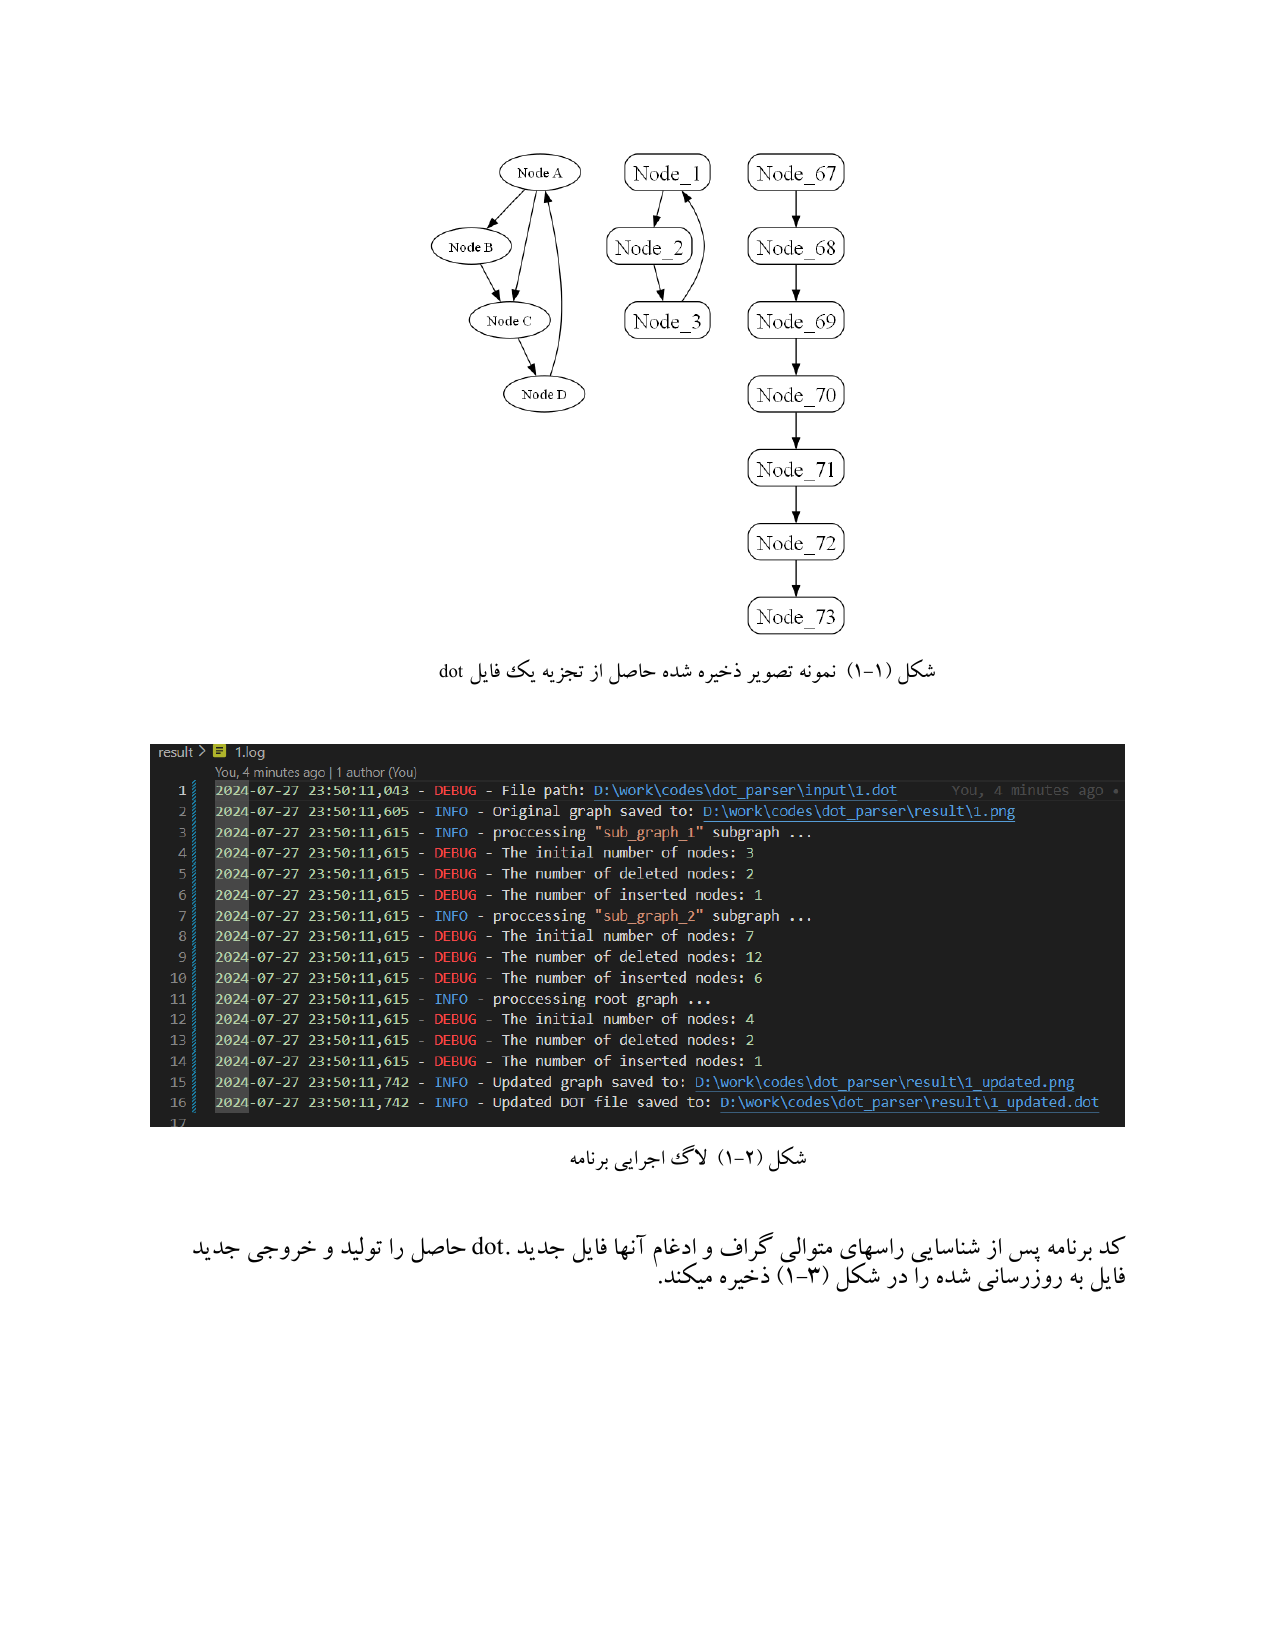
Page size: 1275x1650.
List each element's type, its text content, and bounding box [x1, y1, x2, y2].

text نمونه تصویر ذخیره شده حاصل از تجزیه یک فایل dot [150, 658, 1125, 682]
picture [150, 744, 1125, 1127]
picture [427, 150, 848, 638]
text لاگ اجرایی برنامه [150, 1147, 790, 1168]
text کد برنامه پس از شناسایی راسهای متوالی گراف و ادغام آنها فایل جدید .dot حاصل را تولید و خروجی جدید فایل به روزرسانی شده را در ‏شکل (1-6) ذخیره میکند. [150, 1231, 1125, 1295]
text لاگ اجرایی برنامه [778, 1147, 1125, 1168]
